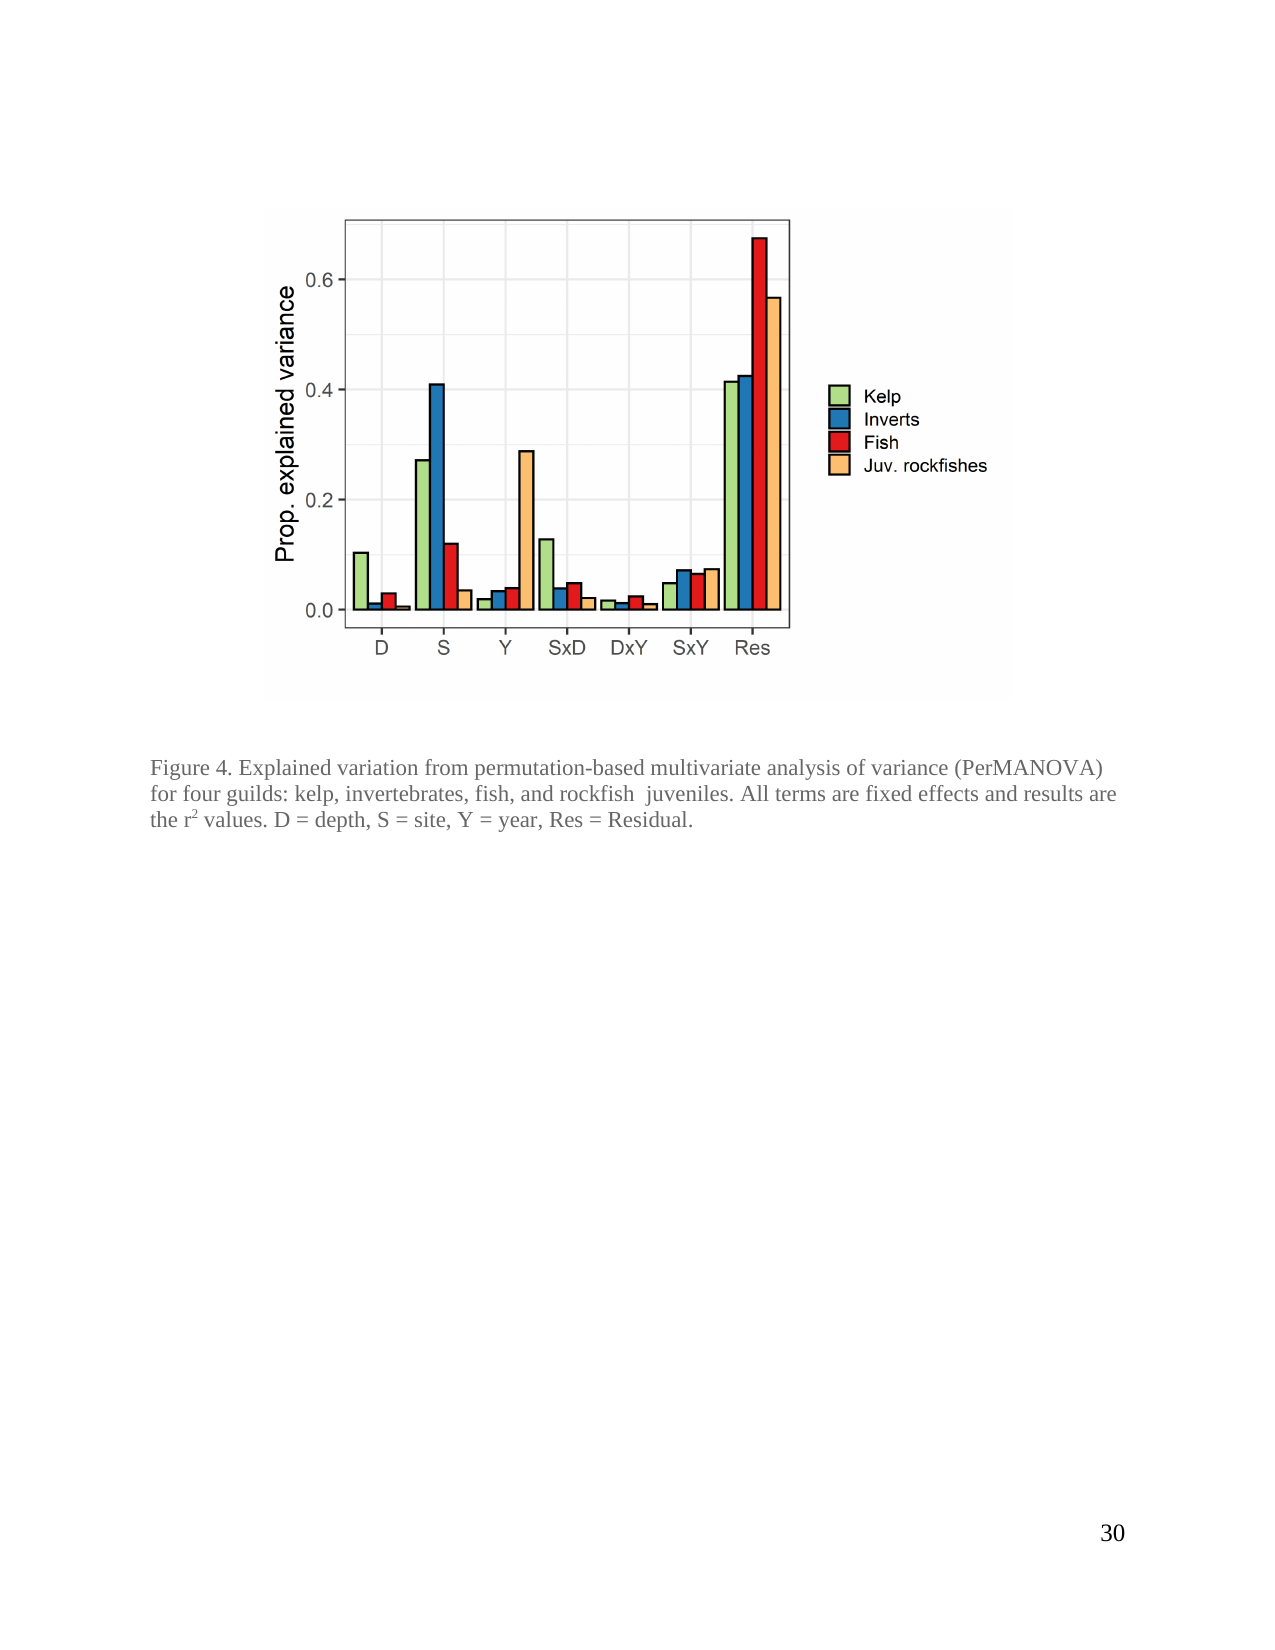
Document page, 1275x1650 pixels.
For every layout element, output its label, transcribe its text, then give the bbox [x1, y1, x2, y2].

subtitle Figure 4. Explained variation from permutation-based multivariate analysis of variance (PerMANOVA) for four guilds: kelp, invertebrates, fish, and rockfish juveniles. All terms are fixed effects and results are the r2 values. D = depth, S = site, Y = year, Res = Residual. [150, 754, 1125, 833]
picture [262, 207, 1013, 701]
